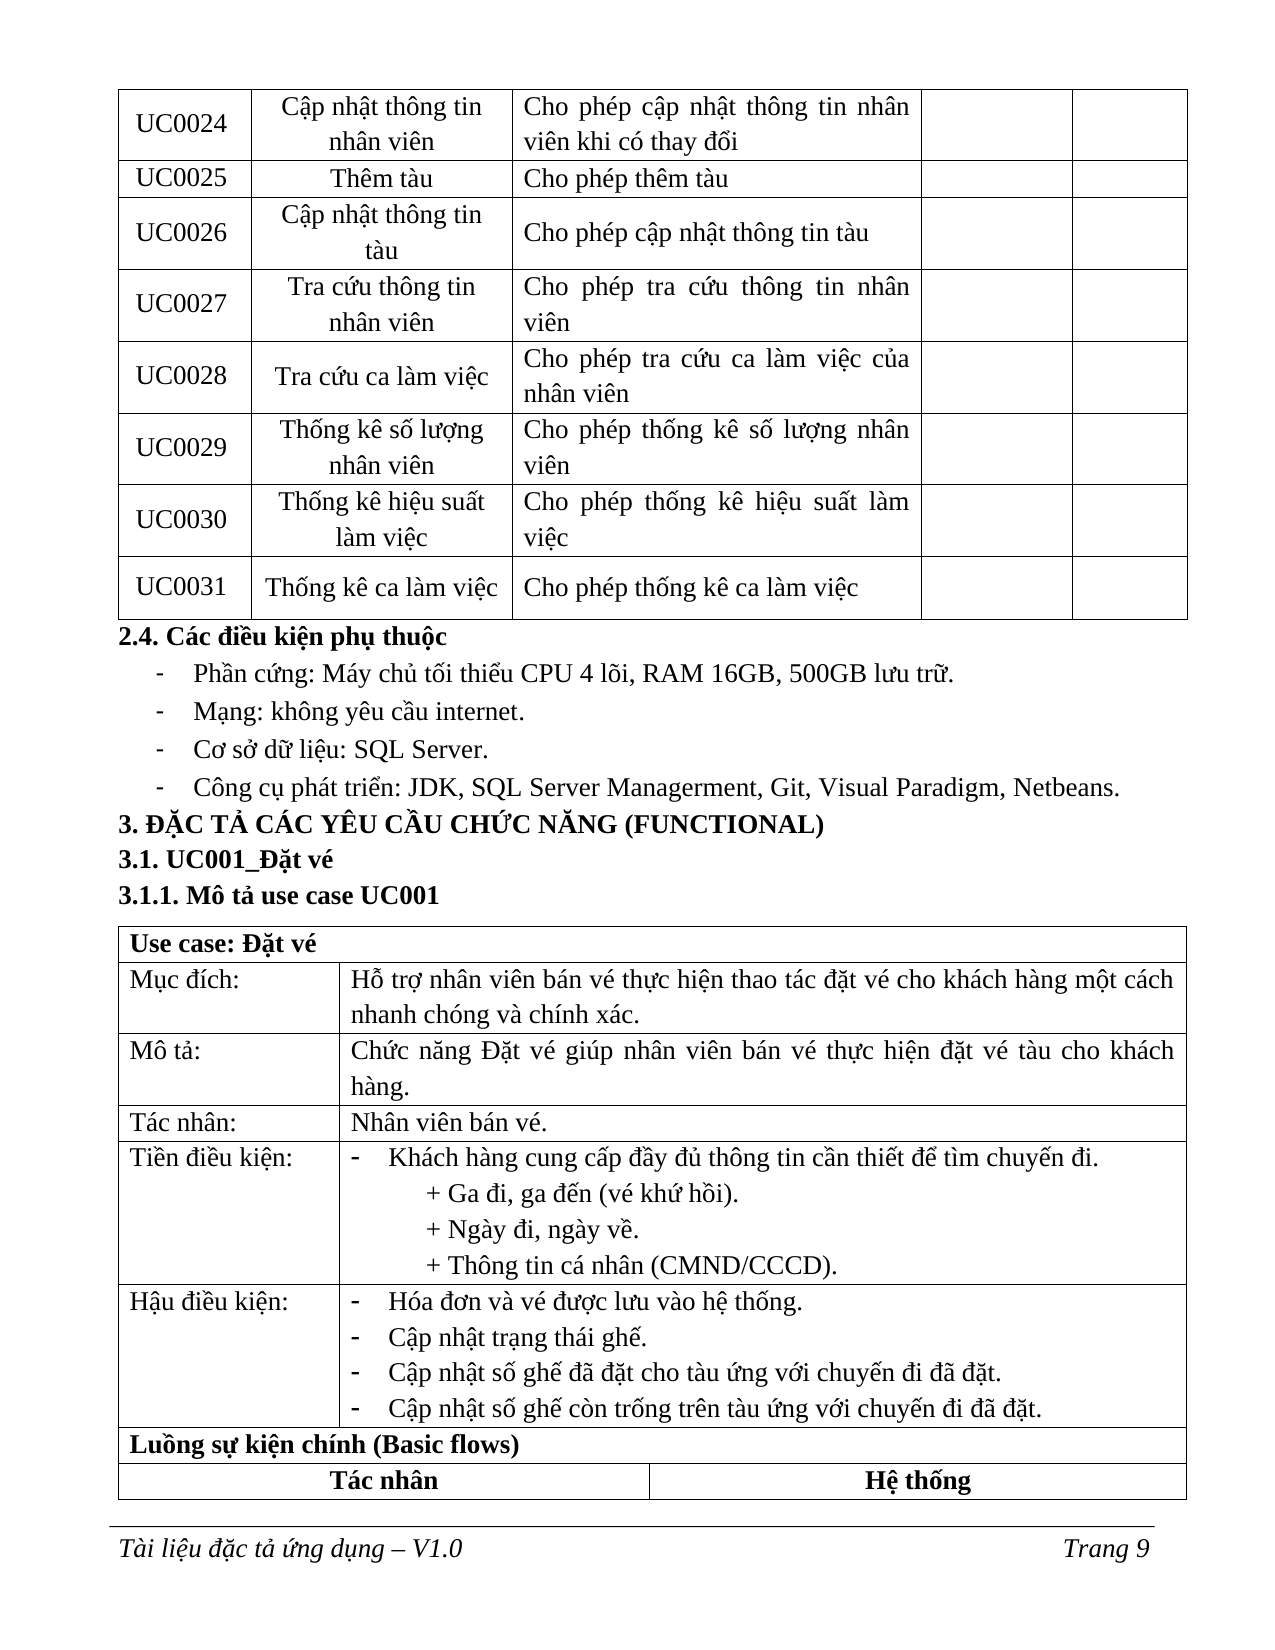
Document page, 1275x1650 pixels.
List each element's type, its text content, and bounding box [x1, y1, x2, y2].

table_cell Cho phép tra cứu thông tin nhân viên [513, 270, 921, 341]
table_cell Cho phép tra cứu ca làm việc của nhân viên [513, 342, 921, 412]
table_cell Cập nhật thông tin nhân viên [252, 90, 512, 160]
subtitle Mô tả use case UC001 [118, 879, 1186, 910]
table_cell Thống kê hiệu suất làm việc [252, 485, 512, 556]
table_cell Khách hàng cung cấp đầy đủ thông tin cần thiết để tìm chuyến đi. + Ga đi, ga đến (vé khứ hồi). + Ngày đi, ngày về. + Thông tin cá nhân (CMND/CCCD). [340, 1142, 1186, 1284]
table_cell Tra cứu ca làm việc [252, 342, 512, 412]
table_cell Thống kê số lượng nhân viên [252, 414, 512, 484]
table_cell Mục đích: [119, 963, 339, 1033]
table_cell [1073, 557, 1187, 619]
table_cell Hóa đơn và vé được lưu vào hệ thống. Cập nhật trạng thái ghế. Cập nhật số ghế đã đặt cho tàu ứng với chuyến đi đã đặt. Cập nhật số ghế còn trống trên tàu ứng với chuyến đi đã đặt. [340, 1285, 1186, 1427]
table_cell [922, 198, 1072, 269]
table_cell Chức năng Đặt vé giúp nhân viên bán vé thực hiện đặt vé tàu cho khách hàng. [340, 1034, 1186, 1105]
table_cell [119, 557, 251, 619]
table_cell [119, 198, 251, 269]
table_cell [119, 90, 251, 160]
list Phần cứng: Máy chủ tối thiểu CPU 4 lõi, RAM 16GB, 500GB lưu trữ. [156, 656, 1186, 689]
table_cell [1073, 414, 1187, 484]
table_cell Luồng sự kiện chính (Basic flows) [119, 1428, 1186, 1463]
list Cơ sở dữ liệu: SQL Server. [156, 732, 1186, 765]
table_cell Cho phép cập nhật thông tin tàu [513, 198, 921, 269]
table_cell [1073, 270, 1187, 341]
table_cell Nhân viên bán vé. [340, 1106, 1186, 1141]
table_cell Mô tả: [119, 1034, 339, 1105]
table_cell [922, 342, 1072, 412]
table_cell Tiền điều kiện: [119, 1142, 339, 1284]
table_cell Thêm tàu [252, 161, 512, 197]
subtitle ĐẶC TẢ CÁC YÊU CẦU CHỨC NĂNG (FUNCTIONAL) [118, 808, 1186, 839]
table_cell Cho phép thống kê ca làm việc [513, 557, 921, 619]
table_cell [922, 161, 1072, 197]
table_cell [1073, 342, 1187, 412]
table_cell [922, 270, 1072, 341]
table_cell Hỗ trợ nhân viên bán vé thực hiện thao tác đặt vé cho khách hàng một cách nhanh chóng và chính xác. [340, 963, 1186, 1033]
table_cell [119, 414, 251, 484]
table_cell [1073, 198, 1187, 269]
table_cell Cho phép thống kê số lượng nhân viên [513, 414, 921, 484]
subtitle Các điều kiện phụ thuộc [118, 620, 1186, 651]
table_cell Cho phép thêm tàu [513, 161, 921, 197]
subtitle UC001_Đặt vé [118, 843, 1186, 874]
table_cell [1073, 161, 1187, 197]
table_cell [1073, 485, 1187, 556]
table_cell [119, 342, 251, 412]
table_cell Thống kê ca làm việc [252, 557, 512, 619]
table_header Use case: Đặt vé [119, 927, 1186, 962]
table_cell Hậu điều kiện: [119, 1285, 339, 1427]
table_cell Hệ thống [650, 1464, 1186, 1499]
table_cell [922, 485, 1072, 556]
table_cell Tra cứu thông tin nhân viên [252, 270, 512, 341]
table_cell [119, 485, 251, 556]
table_cell [922, 414, 1072, 484]
table_cell [1073, 90, 1187, 160]
list Mạng: không yêu cầu internet. [156, 694, 1186, 727]
table_cell [119, 161, 251, 197]
table_cell Tác nhân [119, 1464, 649, 1499]
table_cell [922, 90, 1072, 160]
table_cell Cho phép thống kê hiệu suất làm việc [513, 485, 921, 556]
table_cell [119, 270, 251, 341]
table_cell Tác nhân: [119, 1106, 339, 1141]
list Công cụ phát triển: JDK, SQL Server Managerment, Git, Visual Paradigm, Netbeans. [156, 770, 1186, 803]
table_cell Cập nhật thông tin tàu [252, 198, 512, 269]
table_cell [922, 557, 1072, 619]
table_cell Cho phép cập nhật thông tin nhân viên khi có thay đổi [513, 90, 921, 160]
